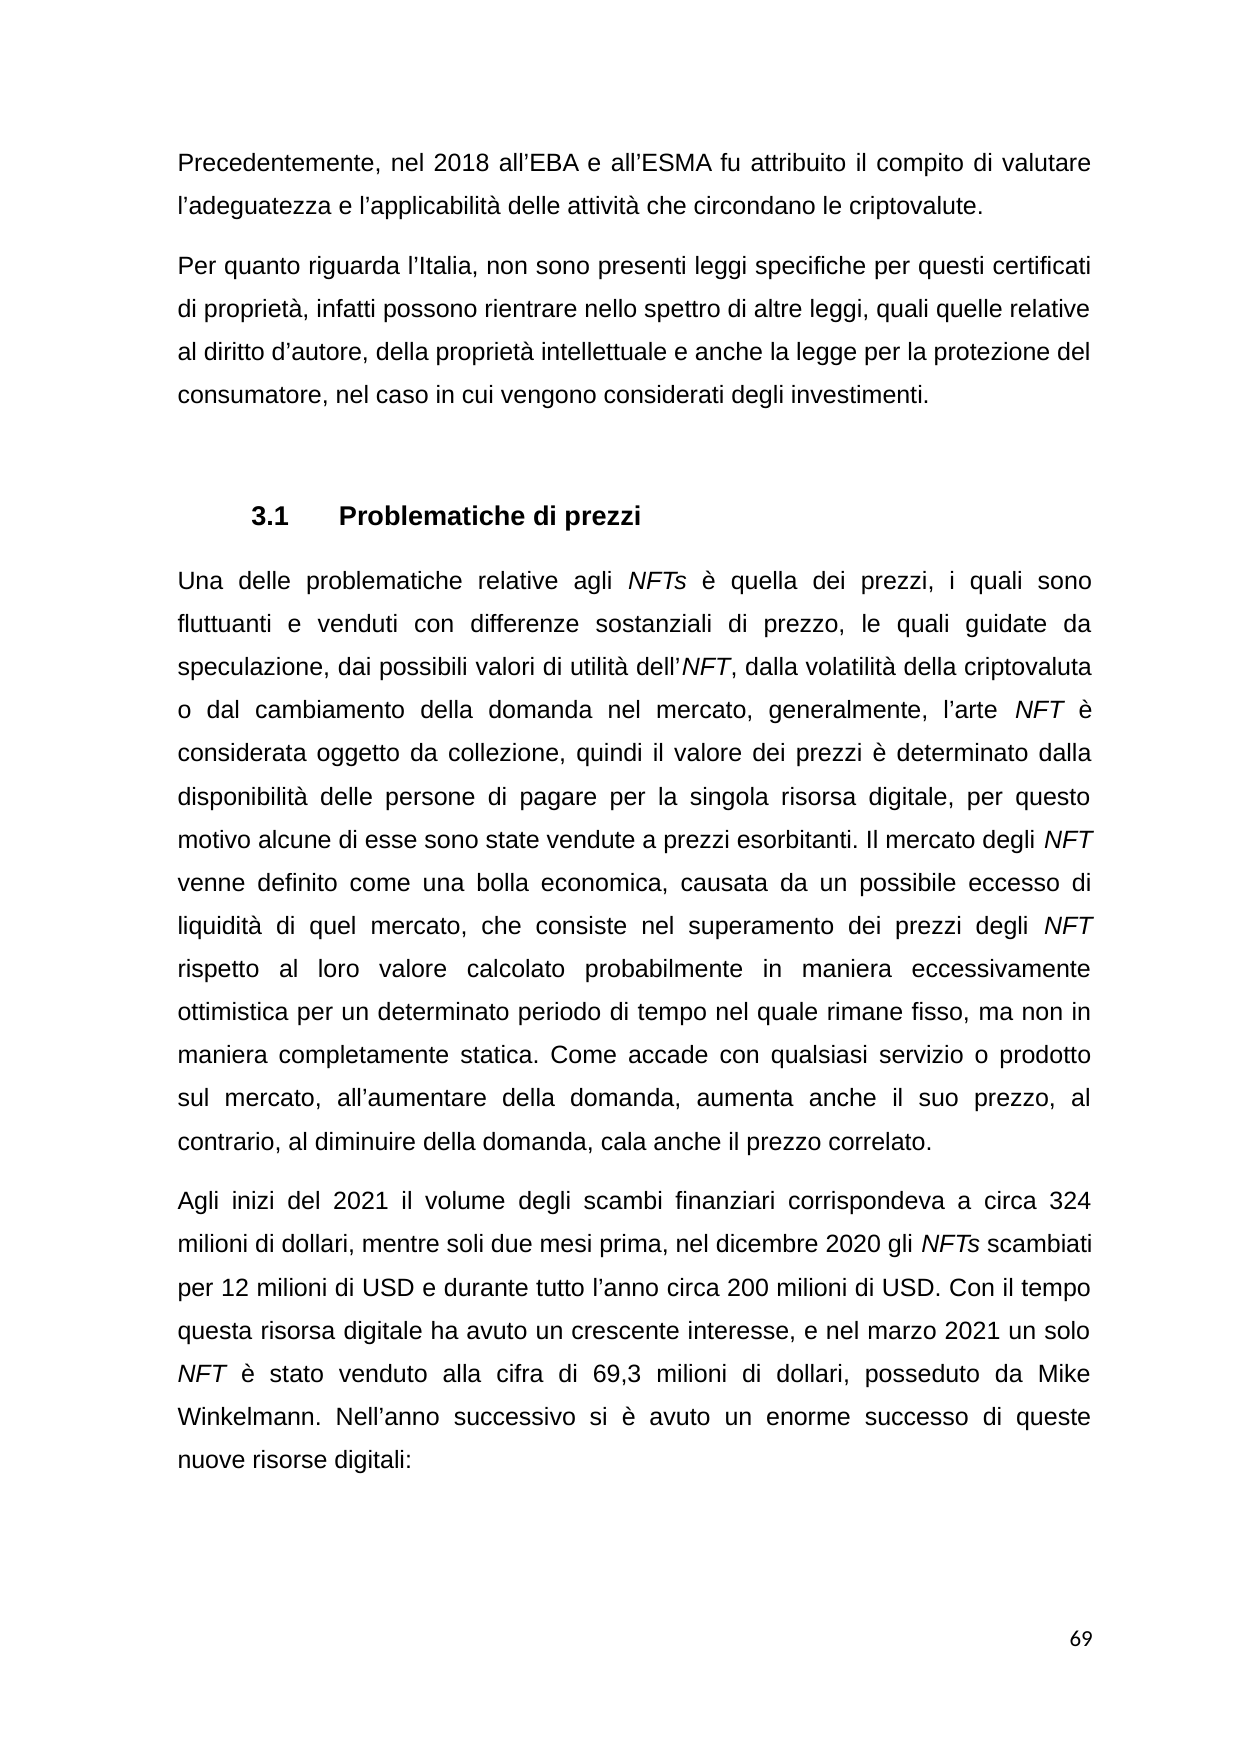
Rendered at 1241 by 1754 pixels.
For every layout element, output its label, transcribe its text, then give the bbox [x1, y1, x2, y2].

text Per quanto riguarda l’Italia, non sono presenti leggi specifiche per questi certificati di proprietà, infatti possono rientrare nello spettro di altre leggi, quali quelle relative al diritto d’autore, della proprietà intellettuale e anche la legge per la protezione del consumatore, nel caso in cui vengono considerati degli investimenti. [177, 251, 1092, 409]
text Precedentemente, nel 2018 all’EBA e all’ESMA fu attribuito il compito di valutare l’adeguatezza e l’applicabilità delle attività che circondano le criptovalute. [177, 148, 1092, 219]
text Una delle problematiche relative agli NFTs è quella dei prezzi, i quali sono fluttuanti e venduti con differenze sostanziali di prezzo, le quali guidate da speculazione, dai possibili valori di utilità dell’NFT, dalla volatilità della criptovaluta o dal cambiamento della domanda nel mercato, generalmente, l’arte NFT è considerata oggetto da collezione, quindi il valore dei prezzi è determinato dalla disponibilità delle persone di pagare per la singola risorsa digitale, per questo motivo alcune di esse sono state vendute a prezzi esorbitanti. Il mercato degli NFT venne definito come una bolla economica, causata da un possibile eccesso di liquidità di quel mercato, che consiste nel superamento dei prezzi degli NFT rispetto al loro valore calcolato probabilmente in maniera eccessivamente ottimistica per un determinato periodo di tempo nel quale rimane fisso, ma non in maniera completamente statica. Come accade con qualsiasi servizio o prodotto sul mercato, all’aumentare della domanda, aumenta anche il suo prezzo, al contrario, al diminuire della domanda, cala anche il prezzo correlato. [177, 566, 1092, 1155]
list Problematiche di prezzi [251, 499, 1092, 531]
text Agli inizi del 2021 il volume degli scambi finanziari corrispondeva a circa 324 milioni di dollari, mentre soli due mesi prima, nel dicembre 2020 gli NFTs scambiati per 12 milioni di USD e durante tutto l’anno circa 200 milioni di USD. Con il tempo questa risorsa digitale ha avuto un crescente interesse, e nel marzo 2021 un solo NFT è stato venduto alla cifra di 69,3 milioni di dollari, posseduto da Mike Winkelmann. Nell’anno successivo si è avuto un enorme successo di queste nuove risorse digitali: [177, 1186, 1092, 1474]
